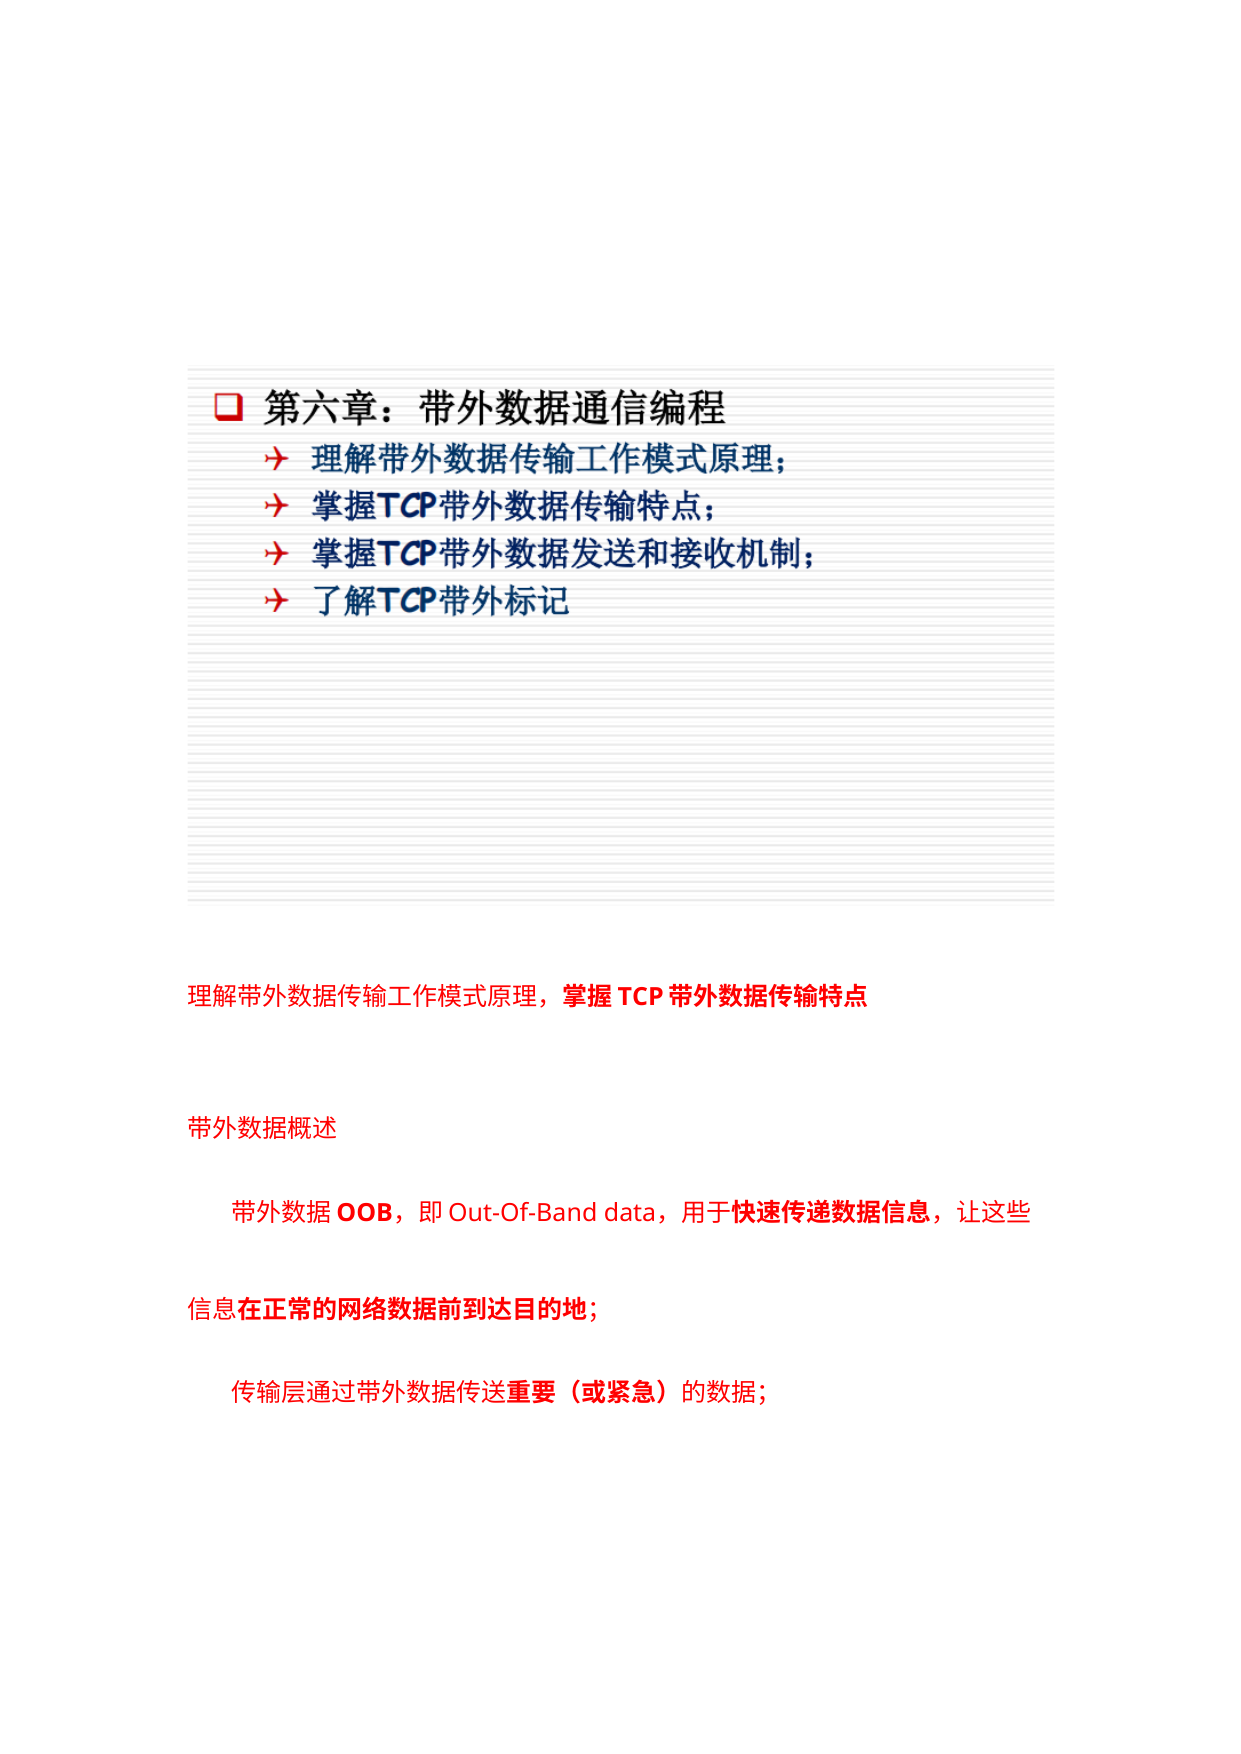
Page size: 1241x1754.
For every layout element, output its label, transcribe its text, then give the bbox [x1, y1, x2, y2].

text 带外数据OOB，即Out-Of-Band data，用于快速传递数据信息，让这些信息在正常的网络数据前到达目的地； [187, 1178, 1053, 1340]
text 带外数据概述 [187, 1094, 1053, 1159]
picture [187, 365, 1055, 907]
text 理解带外数据传输工作模式原理，掌握TCP带外数据传输特点 [187, 962, 1053, 1027]
text 传输层通过带外数据传送重要（或紧急）的数据； [187, 1358, 1053, 1423]
